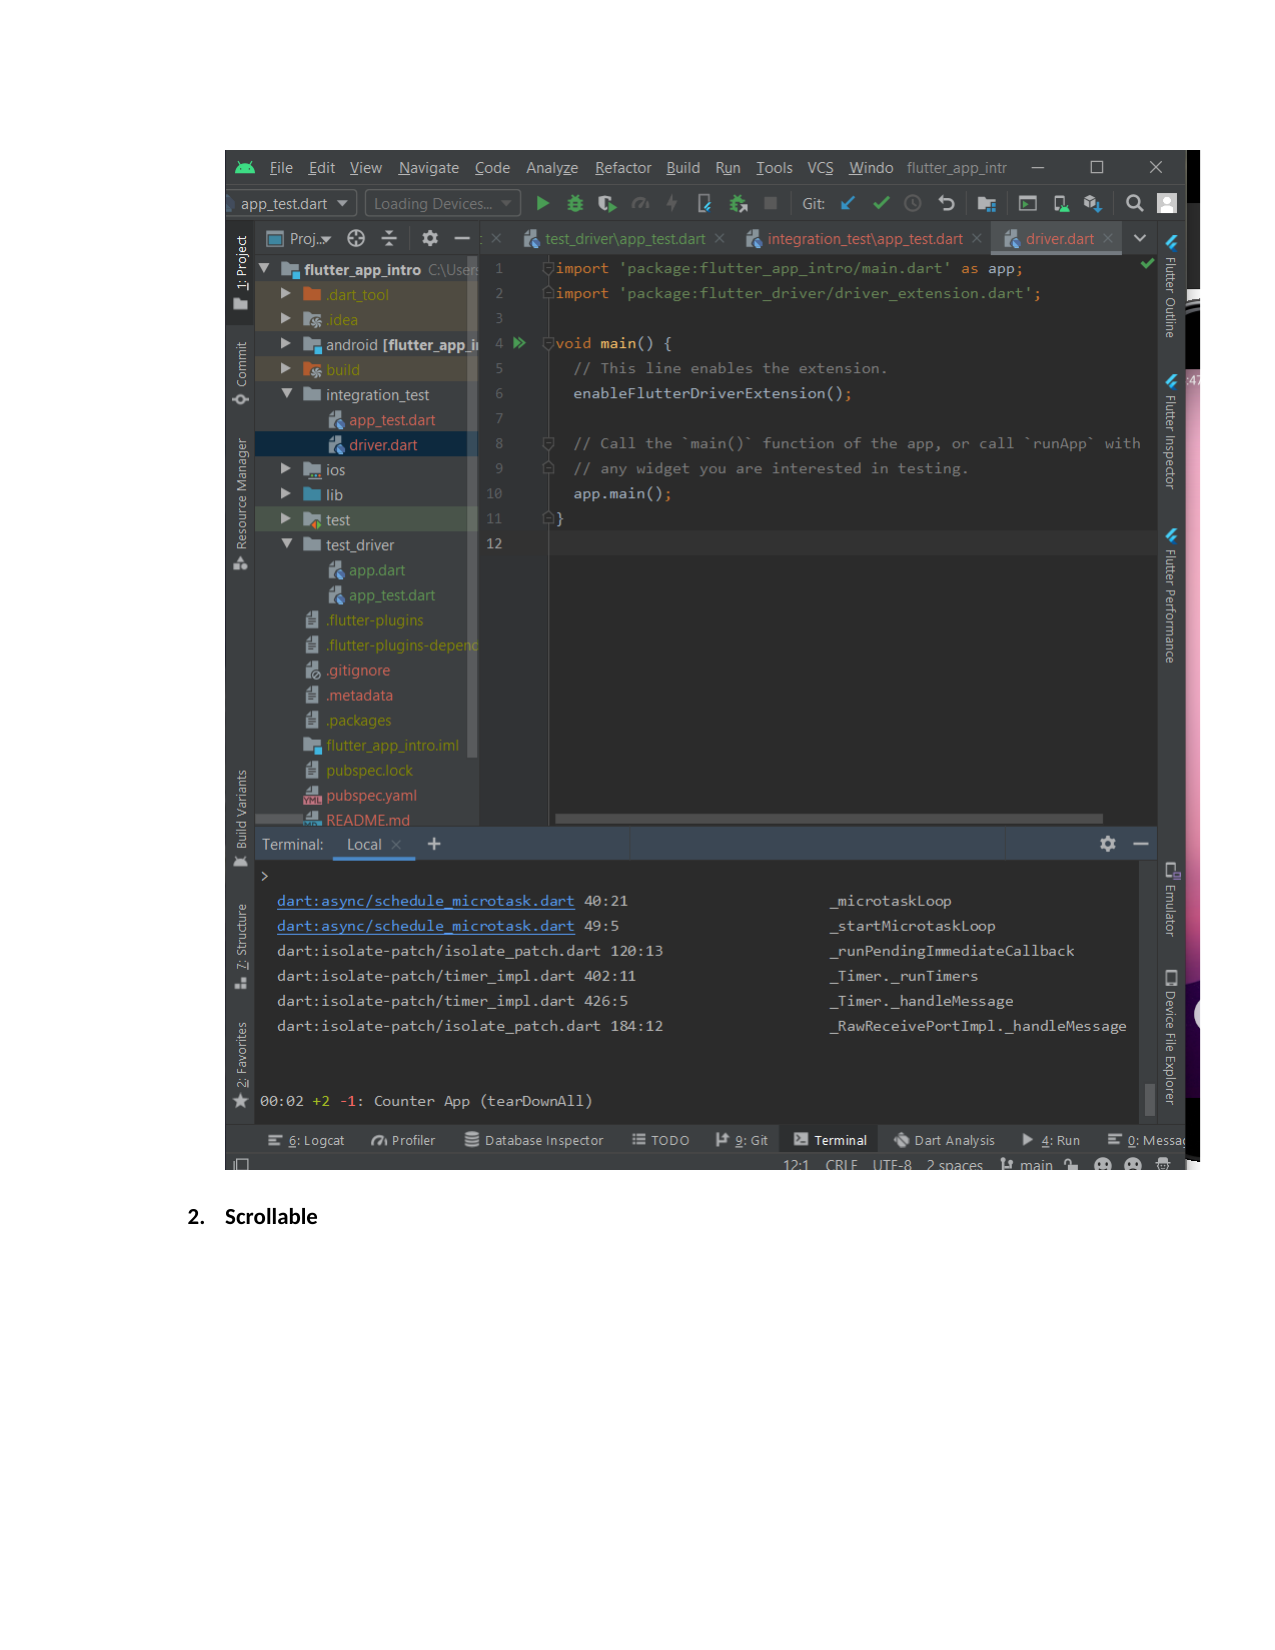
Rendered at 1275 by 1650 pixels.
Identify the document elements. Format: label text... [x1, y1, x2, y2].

picture [225, 150, 1200, 1170]
list Scrollable [187, 1202, 1125, 1230]
